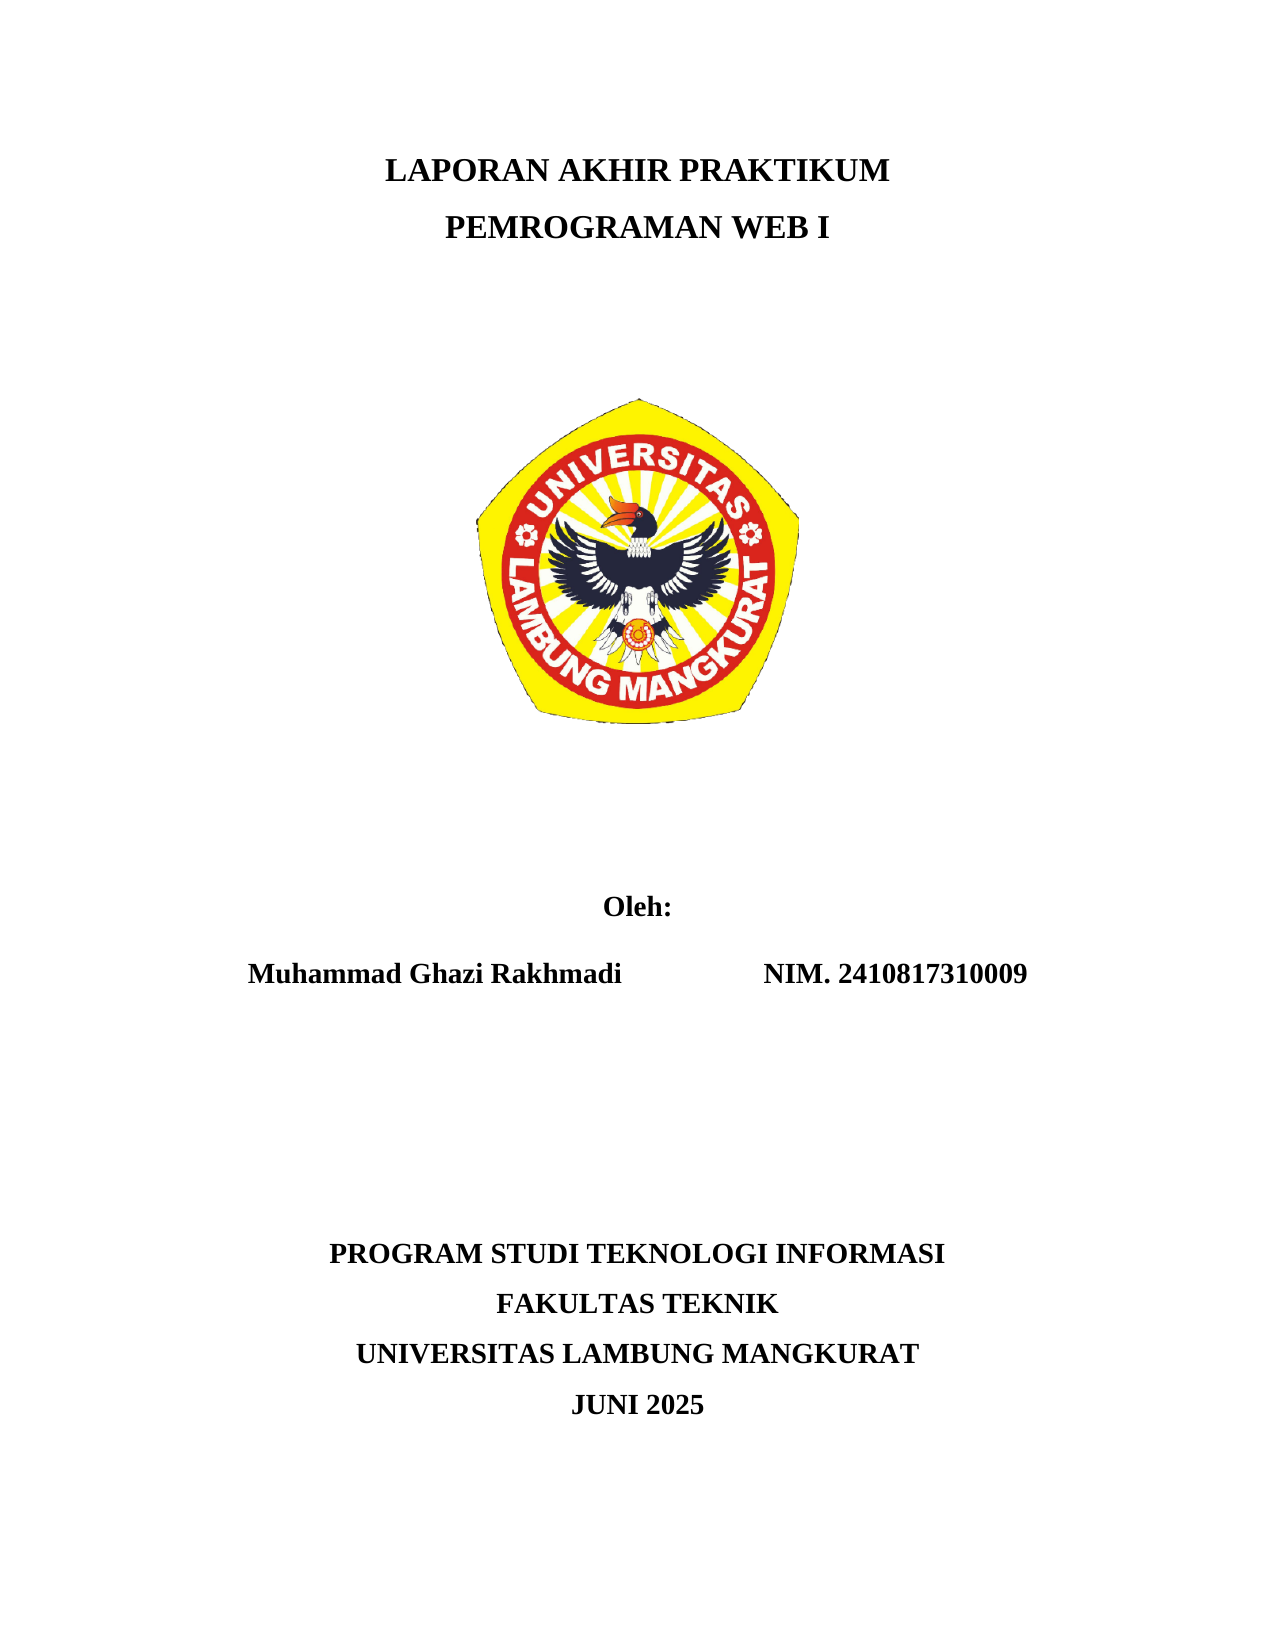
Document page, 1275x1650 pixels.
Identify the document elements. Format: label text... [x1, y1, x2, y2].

text PROGRAM STUDI TEKNOLOGI INFORMASI [150, 1236, 1125, 1269]
text JUNI 2025 [150, 1387, 1125, 1421]
text PEMROGRAMAN WEB I [150, 207, 1125, 246]
text FAKULTAS TEKNIK [150, 1286, 1125, 1320]
text UNIVERSITAS LAMBUNG MANGKURAT [150, 1337, 1125, 1370]
text LAPORAN AKHIR PRAKTIKUM [150, 150, 1125, 188]
text Oleh: [150, 889, 1125, 922]
picture [476, 398, 799, 724]
text Muhammad Ghazi Rakhmadi NIM. 2410817310009 [150, 956, 1125, 989]
